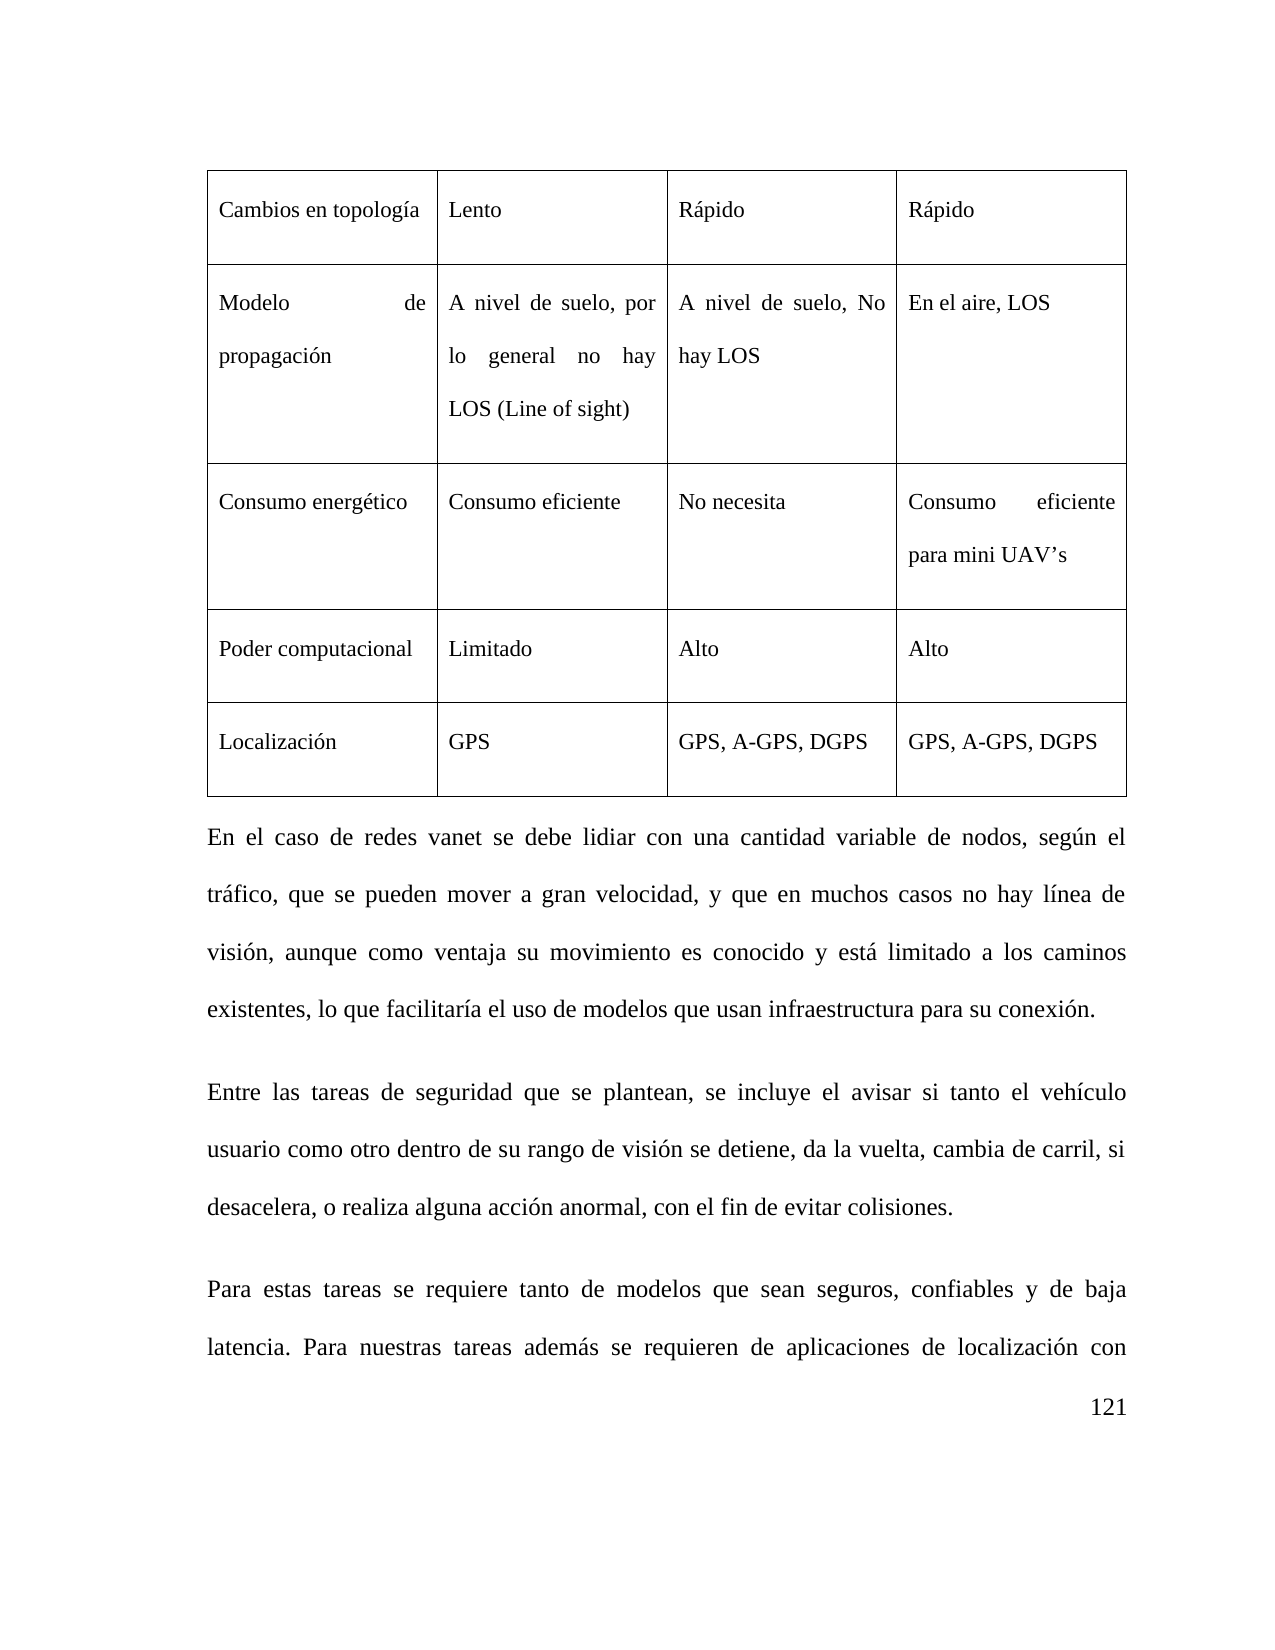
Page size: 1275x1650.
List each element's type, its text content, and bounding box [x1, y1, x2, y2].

table_cell Rápido [668, 171, 896, 263]
table_cell Modelo de propagación [208, 265, 437, 462]
table_cell Poder computacional [208, 610, 437, 702]
table_cell En el aire, LOS [897, 265, 1126, 462]
table_cell Cambios en topología [208, 171, 437, 263]
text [207, 1274, 1127, 1361]
table_cell GPS, A-GPS, DGPS [897, 703, 1126, 796]
table_cell Consumo eficiente para mini UAV’s [897, 464, 1126, 609]
table_cell Alto [897, 610, 1126, 702]
text En el caso de redes vanet se debe lidiar con una cantidad variable de nodos, según el tráfico, que se pueden mover a gran velocidad, y que en muchos casos no hay línea de visión, aunque como ventaja su movimiento es conocido y está limitado a los caminos existentes, lo que facilitaría el uso de modelos que usan infraestructura para su conexión. [207, 822, 1127, 1023]
table_cell Consumo eficiente [438, 464, 667, 609]
table_cell Alto [668, 610, 896, 702]
table_cell GPS, A-GPS, DGPS [668, 703, 896, 796]
table_cell Lento [438, 171, 667, 263]
table_cell Consumo energético [208, 464, 437, 609]
table_cell Limitado [438, 610, 667, 702]
text Entre las tareas de seguridad que se plantean, se incluye el avisar si tanto el vehículo usuario como otro dentro de su rango de visión se detiene, da la vuelta, cambia de carril, si desacelera, o realiza alguna acción anormal, con el fin de evitar colisiones. [207, 1077, 1127, 1221]
table_cell No necesita [668, 464, 896, 609]
table_cell GPS [438, 703, 667, 796]
table_cell A nivel de suelo, por lo general no hay LOS (Line of sight) [438, 265, 667, 462]
table_cell A nivel de suelo, No hay LOS [668, 265, 896, 462]
table_cell Localización [208, 703, 437, 796]
table_cell Rápido [897, 171, 1126, 263]
